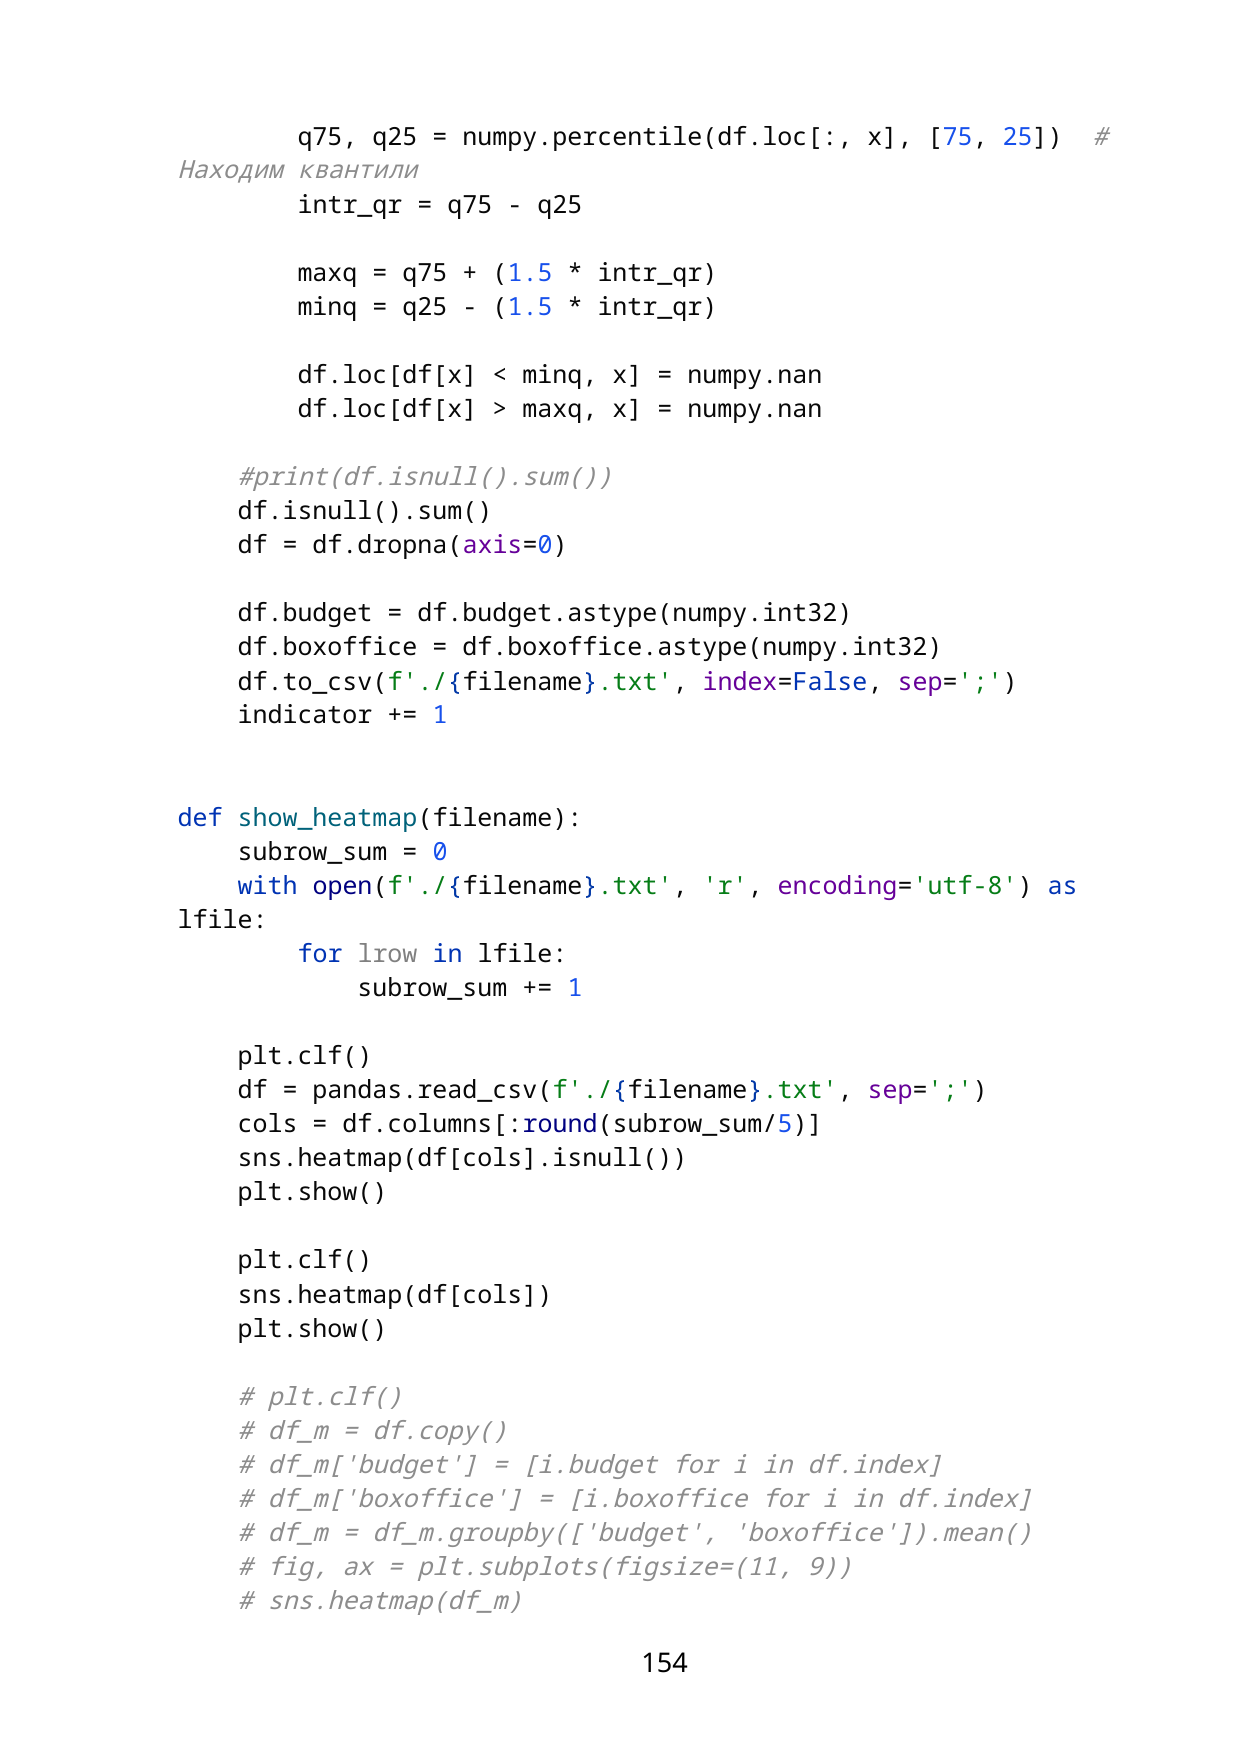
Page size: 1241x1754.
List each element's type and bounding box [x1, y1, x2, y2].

text [177, 118, 1152, 1617]
